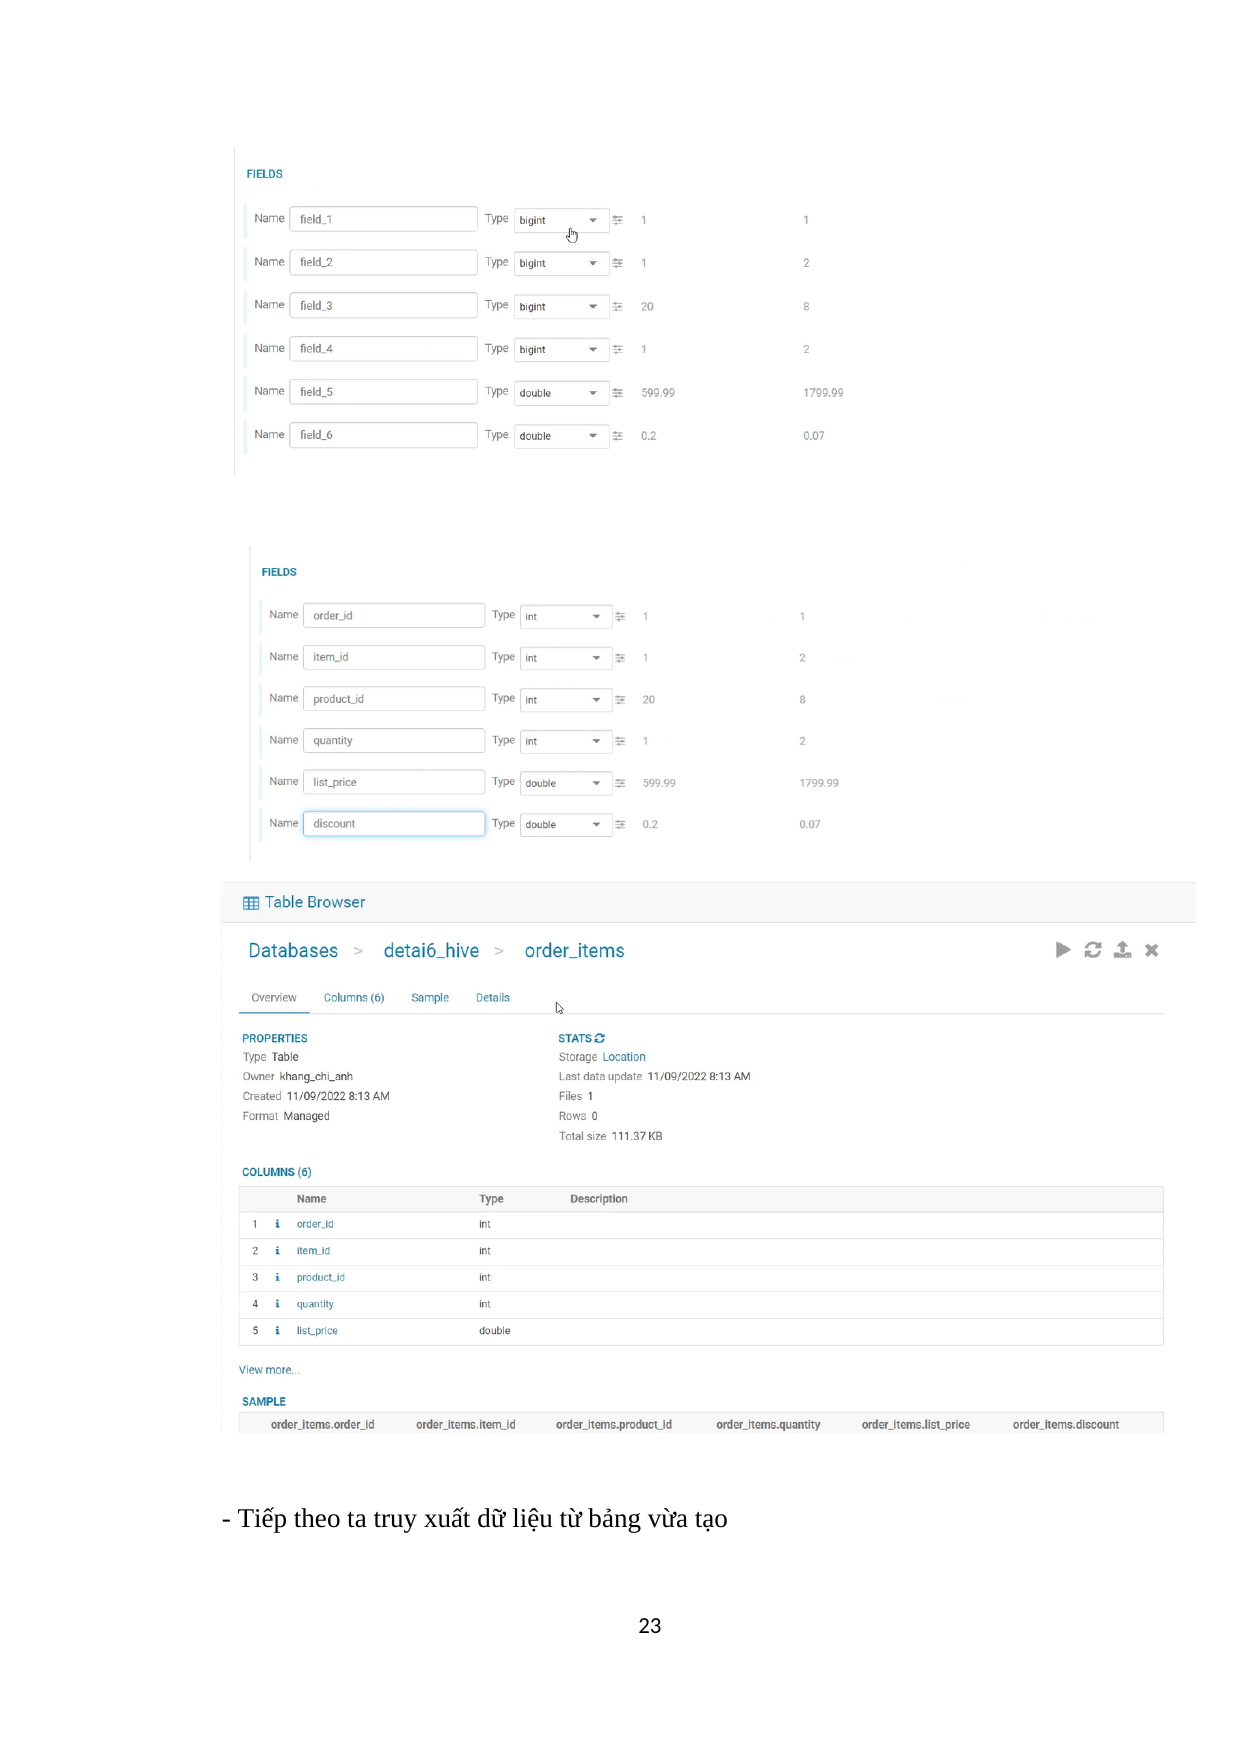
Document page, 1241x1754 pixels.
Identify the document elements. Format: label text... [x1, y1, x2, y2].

text - Tiếp theo ta truy xuất dữ liệu từ bảng vừa tạo [177, 1502, 1122, 1534]
picture [221, 546, 1195, 861]
picture [221, 879, 1196, 1433]
picture [221, 147, 1197, 475]
